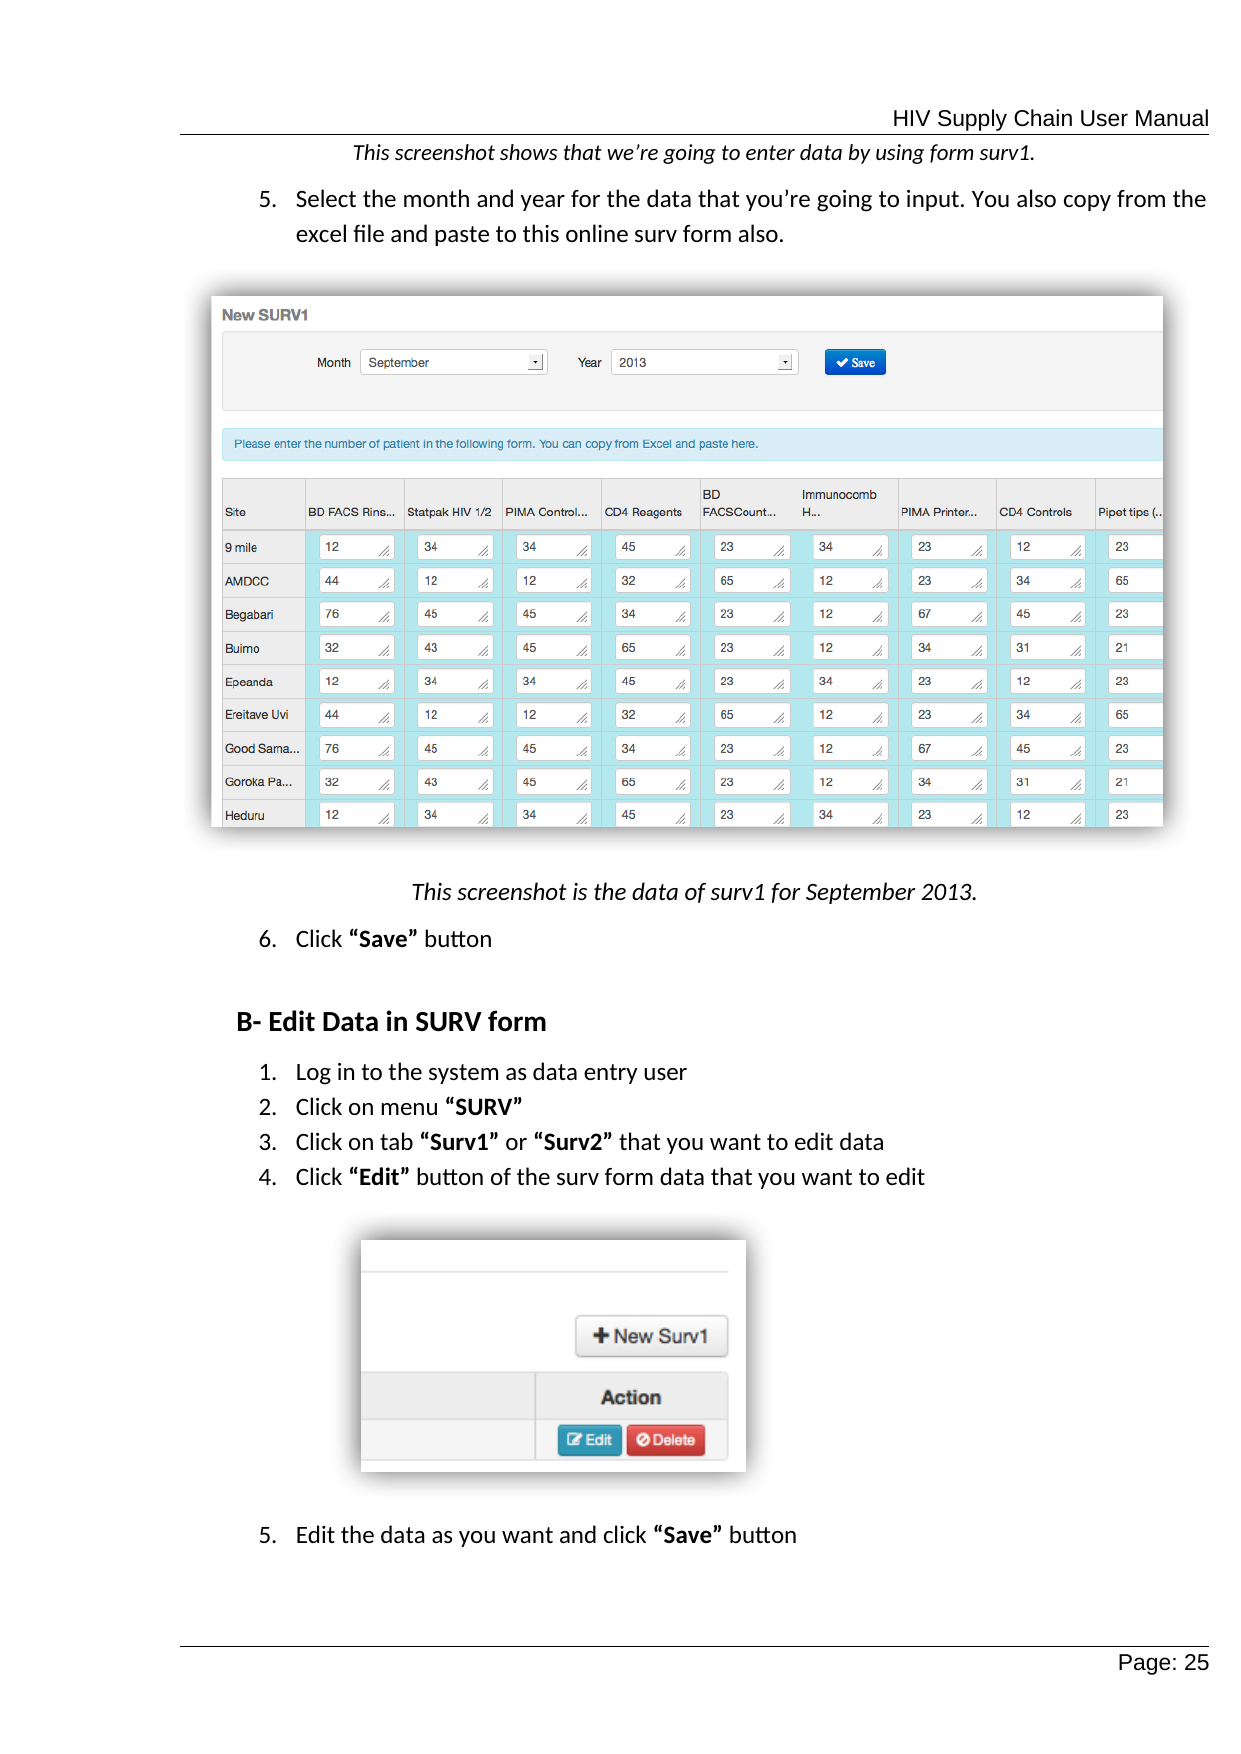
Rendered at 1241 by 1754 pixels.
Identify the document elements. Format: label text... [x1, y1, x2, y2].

subtitle B- Edit Data in SURV form [236, 1003, 1209, 1039]
list Click on tab “Surv1” or “Surv2” that you want to edit data [258, 1127, 1209, 1157]
list Click “Edit” button of the surv form data that you want to edit [258, 1162, 1209, 1192]
list Select the month and year for the data that you’re going to input. You also copy from the excel file and paste to this online surv form also. [258, 183, 1209, 249]
list Click “Save” button [258, 923, 1209, 954]
list Edit the data as you want and click “Save” button [258, 1519, 1209, 1550]
list Click on menu “SURV” [258, 1092, 1209, 1122]
text This screenshot is the data of surv1 for September 2013. [180, 876, 1209, 906]
picture [361, 1240, 746, 1472]
picture [211, 296, 1163, 827]
list Log in to the system as data entry user [258, 1057, 1209, 1087]
text This screenshot shows that we’re going to enter data by using form surv1. [180, 138, 1209, 167]
